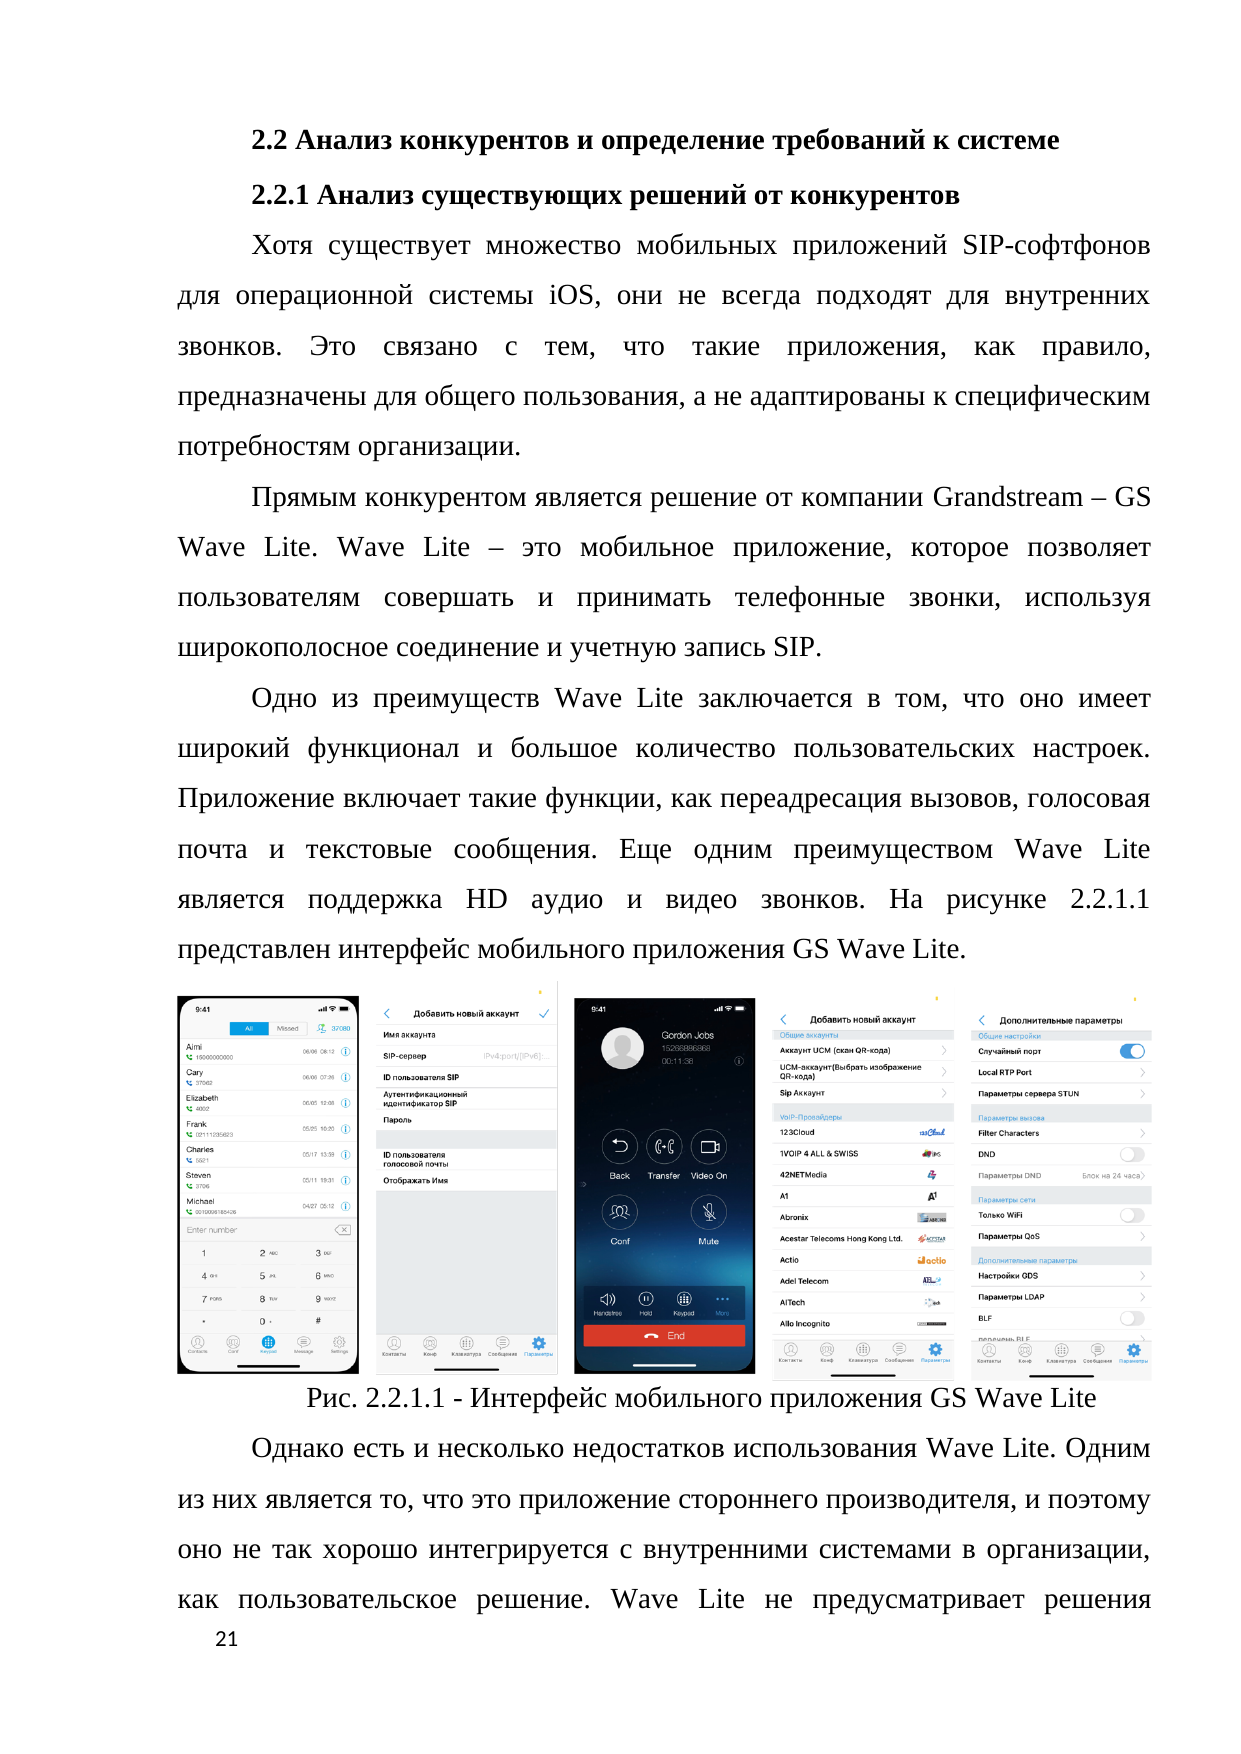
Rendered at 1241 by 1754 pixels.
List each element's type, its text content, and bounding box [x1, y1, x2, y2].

picture [177, 981, 1152, 1381]
text Хотя существует множество мобильных приложений SIP-софтфонов для операционной системы iOS, они не всегда подходят для внутренних звонков. Это связано с тем, что такие приложения, как правило, предназначены для общего пользования, а не адаптированы к специфическим потребностям организации. [177, 227, 1152, 462]
subtitle 2.2.1 Анализ существующих решений от конкурентов [177, 177, 1152, 210]
text Рис. 2.2.1.1 - Интерфейс мобильного приложения GS Wave Lite [177, 1381, 1152, 1414]
text Прямым конкурентом является решение от компании Grandstream – GS Wave Lite. Wave Lite – это мобильное приложение, которое позволяет пользователям совершать и принимать телефонные звонки, используя широкополосное соединение и учетную запись SIP. [177, 479, 1152, 663]
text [177, 1431, 1152, 1615]
text Одно из преимуществ Wave Lite заключается в том, что оно имеет широкий функционал и большое количество пользовательских настроек. Приложение включает такие функции, как переадресация вызовов, голосовая почта и текстовые сообщения. Еще одним преимуществом Wave Lite является поддержка HD аудио и видео звонков. На рисунке 2.2.1.1 представлен интерфейс мобильного приложения GS Wave Lite. [177, 680, 1152, 965]
subtitle 2.2 Анализ конкурентов и определение требований к системе [177, 122, 1152, 156]
